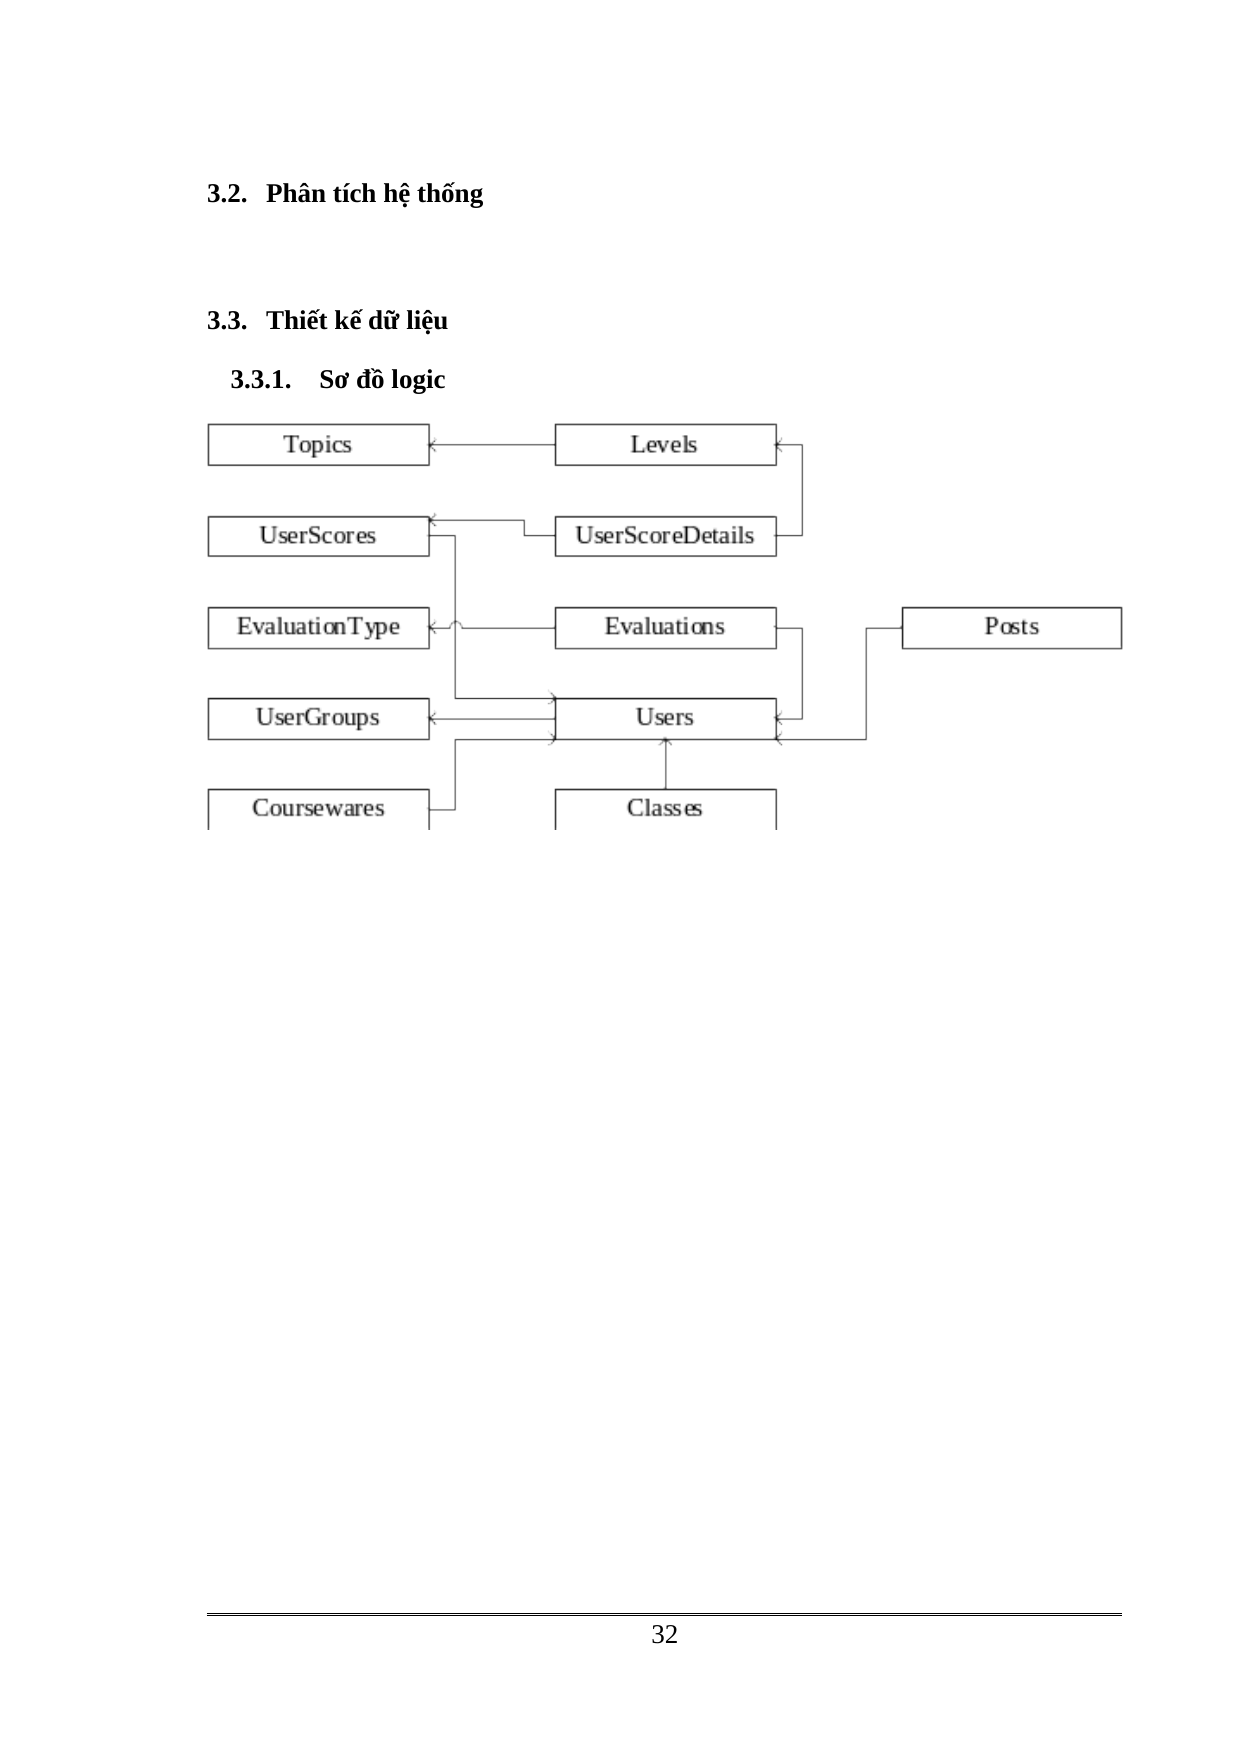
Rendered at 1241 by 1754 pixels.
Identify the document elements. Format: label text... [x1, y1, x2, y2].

subtitle Sơ đồ logic [230, 363, 1122, 394]
subtitle Thiết kế dữ liệu [207, 304, 1122, 335]
subtitle Phân tích hệ thống [207, 177, 1122, 208]
